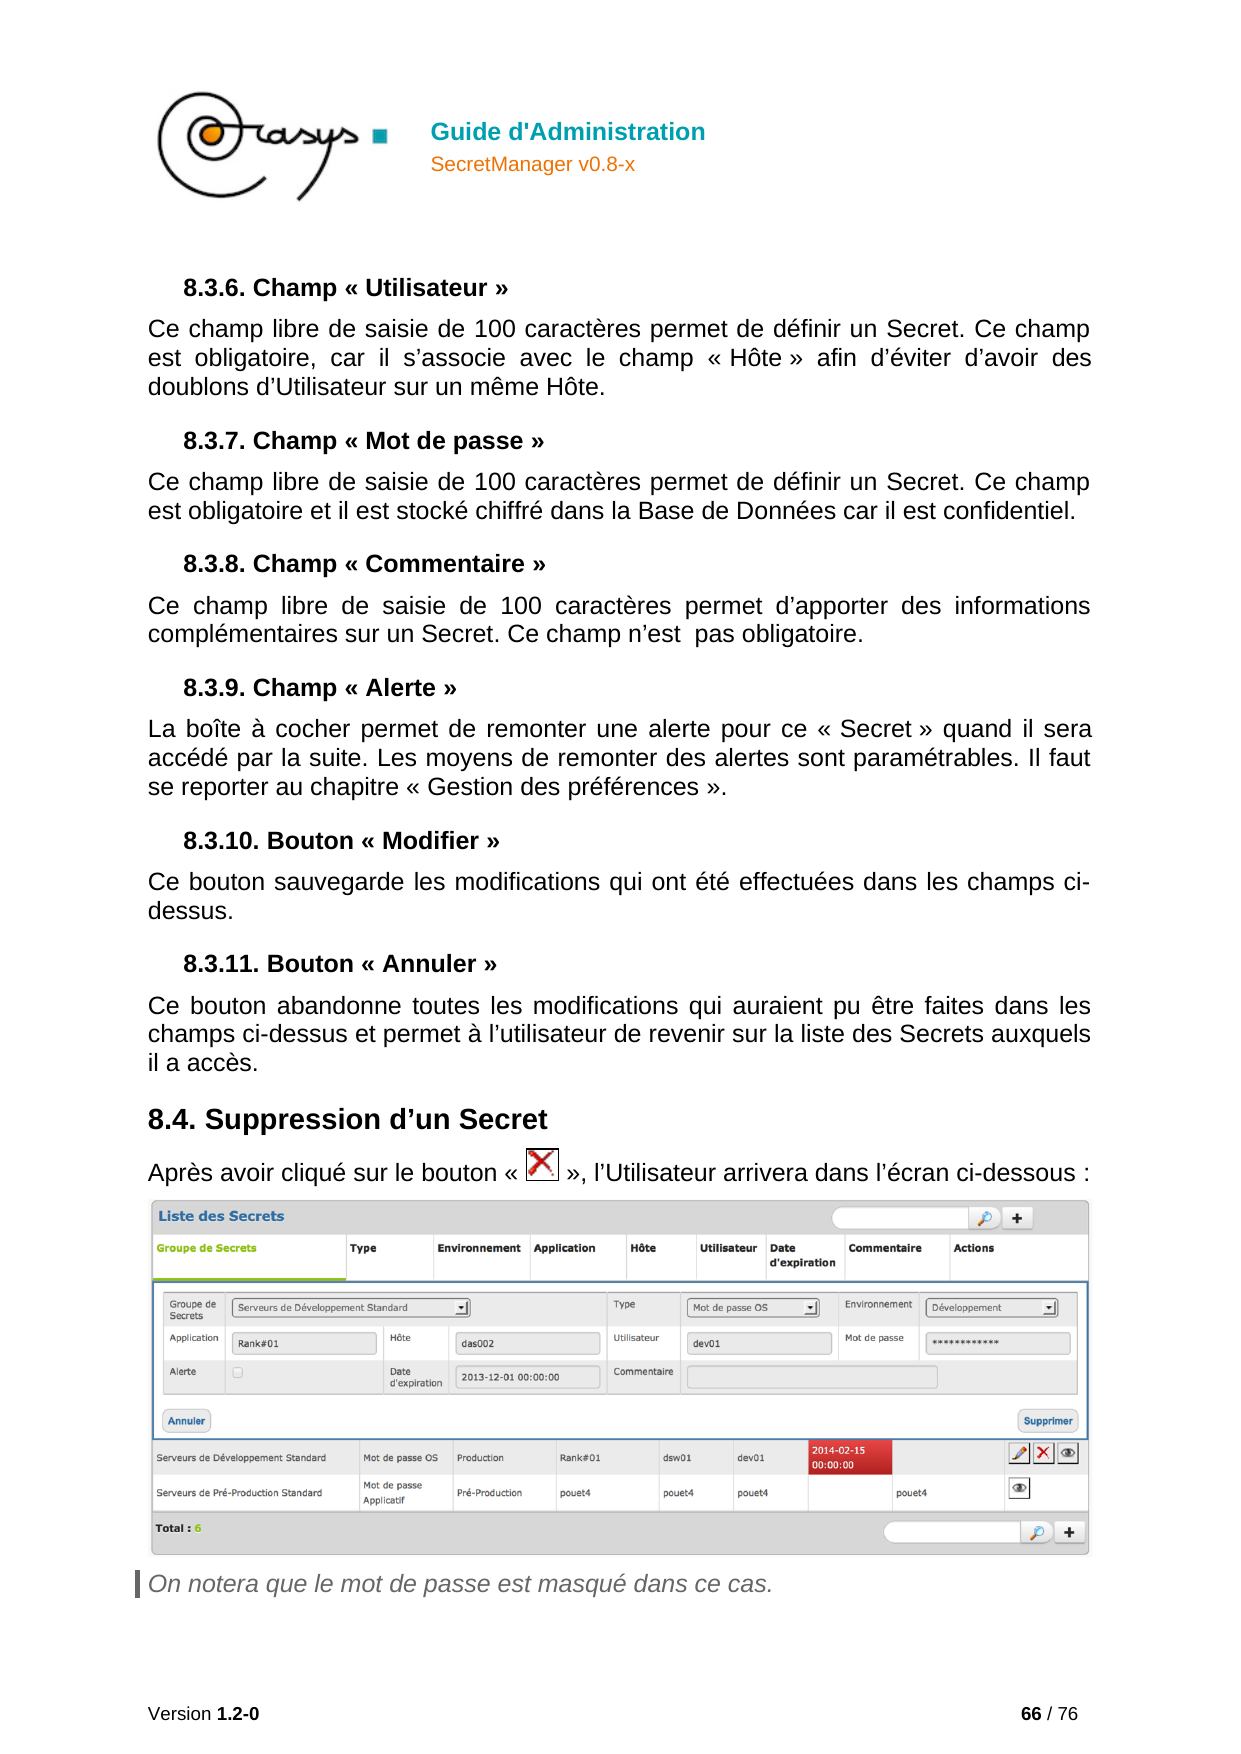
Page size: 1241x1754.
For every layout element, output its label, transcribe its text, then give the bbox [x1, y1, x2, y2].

subtitle Champ « Utilisateur » [183, 273, 1092, 302]
subtitle Bouton « Annuler » [183, 949, 1092, 978]
subtitle Suppression d’un Secret [148, 1102, 1092, 1135]
text Ce bouton abandonne toutes les modifications qui auraient pu être faites dans les champs ci-dessus et permet à l’utilisateur de revenir sur la liste des Secrets auxquels il a accès. [148, 991, 1092, 1077]
text On notera que le mot de passe est masqué dans ce cas. [135, 1569, 1092, 1598]
subtitle Bouton « Modifier » [183, 826, 1092, 854]
picture [147, 80, 408, 220]
text Ce champ libre de saisie de 100 caractères permet d’apporter des informations complémentaires sur un Secret. Ce champ n’est pas obligatoire. [148, 591, 1092, 648]
text La boîte à cocher permet de remonter une alerte pour ce « Secret » quand il sera accédé par la suite. Les moyens de remonter des alertes sont paramétrables. Il faut se reporter au chapitre « Gestion des préférences ». [148, 714, 1092, 801]
text Ce champ libre de saisie de 100 caractères permet de définir un Secret. Ce champ est obligatoire, car il s’associe avec le champ « Hôte » afin d’éviter d’avoir des doublons d’Utilisateur sur un même Hôte. [148, 314, 1092, 401]
picture [147, 1199, 1093, 1557]
text Après avoir cliqué sur le bouton « », l’Utilisateur arrivera dans l’écran ci-dessous : [148, 1148, 1092, 1187]
text Ce bouton sauvegarde les modifications qui ont été effectuées dans les champs ci-dessus. [148, 867, 1092, 924]
text Ce champ libre de saisie de 100 caractères permet de définir un Secret. Ce champ est obligatoire et il est stocké chiffré dans la Base de Données car il est confidentiel. [148, 467, 1092, 524]
subtitle Champ « Alerte » [183, 673, 1092, 702]
picture [527, 1150, 558, 1180]
subtitle Champ « Commentaire » [183, 549, 1092, 578]
subtitle Champ « Mot de passe » [183, 426, 1092, 454]
